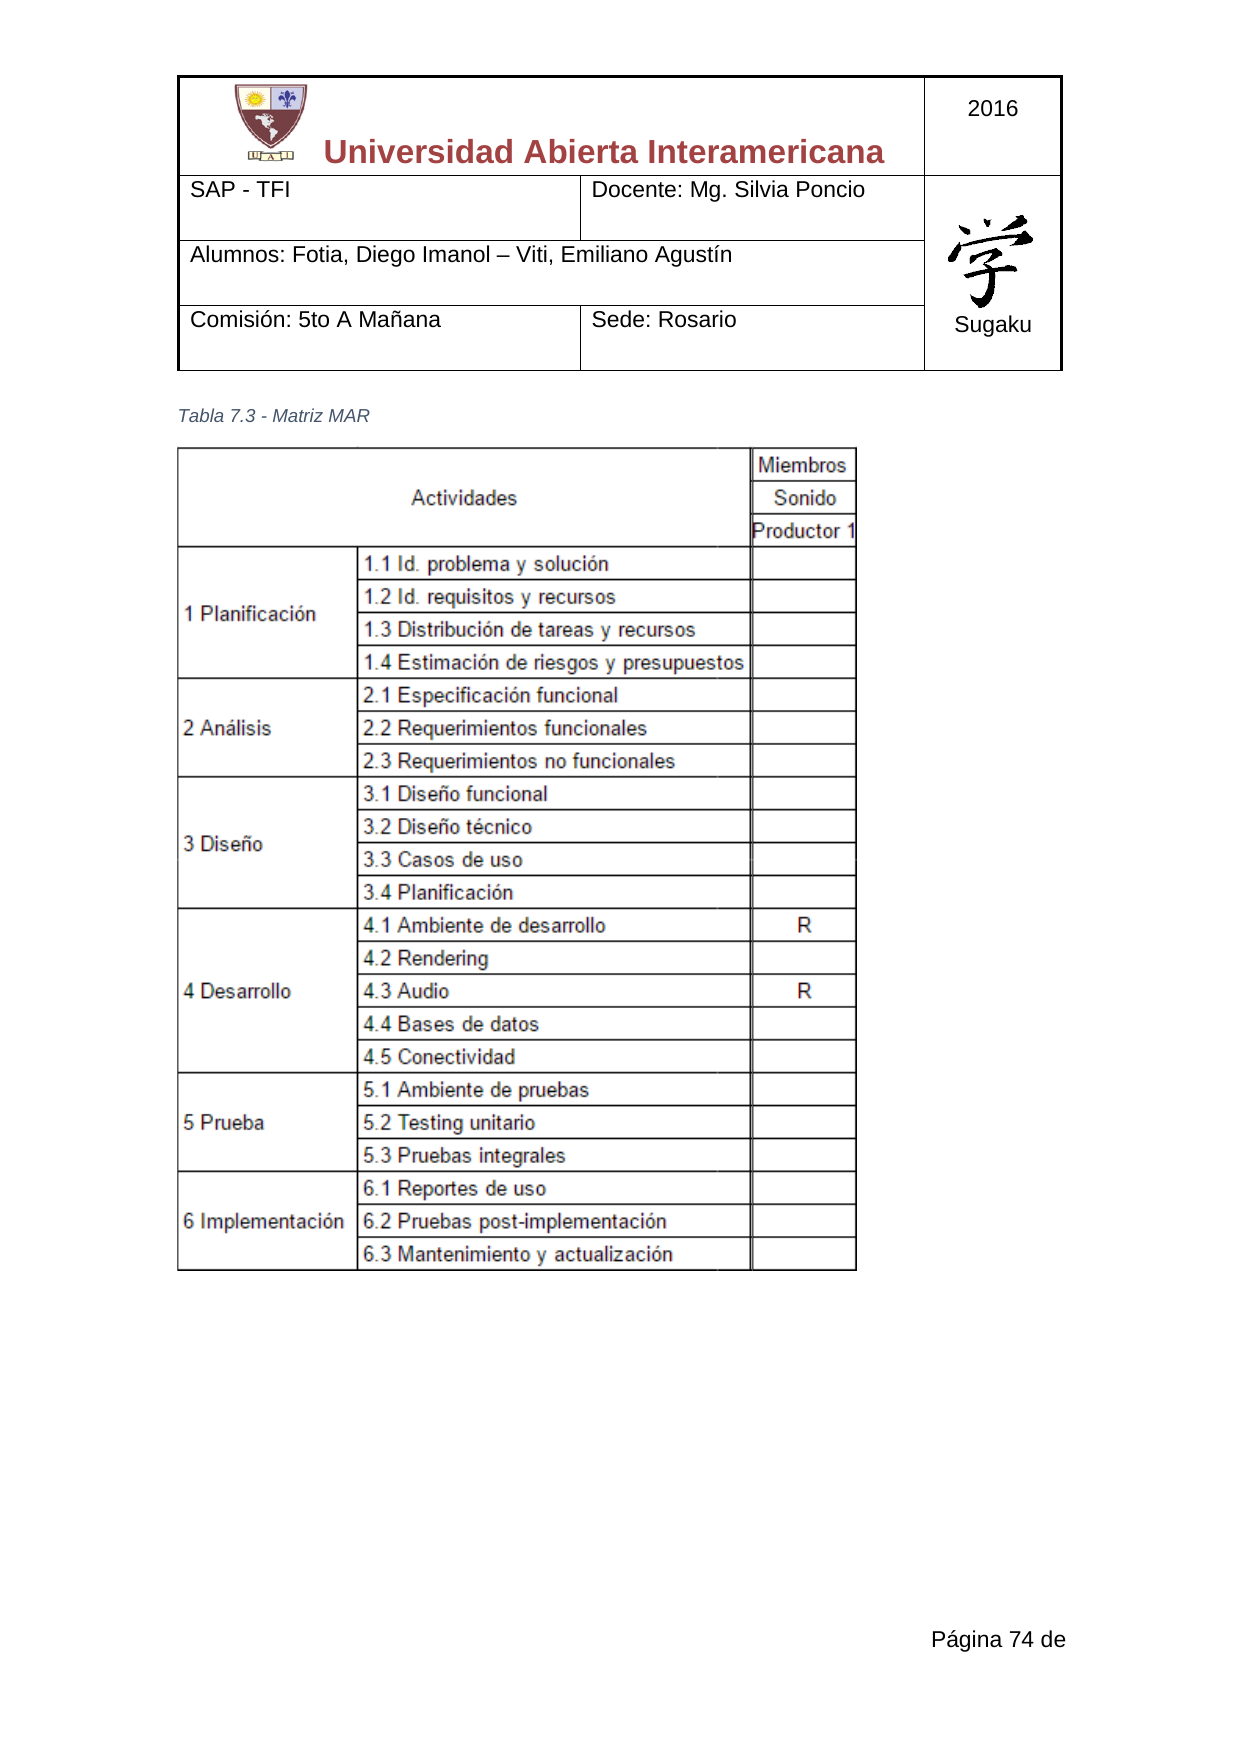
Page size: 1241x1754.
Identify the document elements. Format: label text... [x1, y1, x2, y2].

picture [177, 446, 857, 1271]
text Tabla 7.3 - Matriz MAR [177, 404, 1063, 426]
picture [942, 208, 1044, 311]
picture [218, 78, 324, 164]
